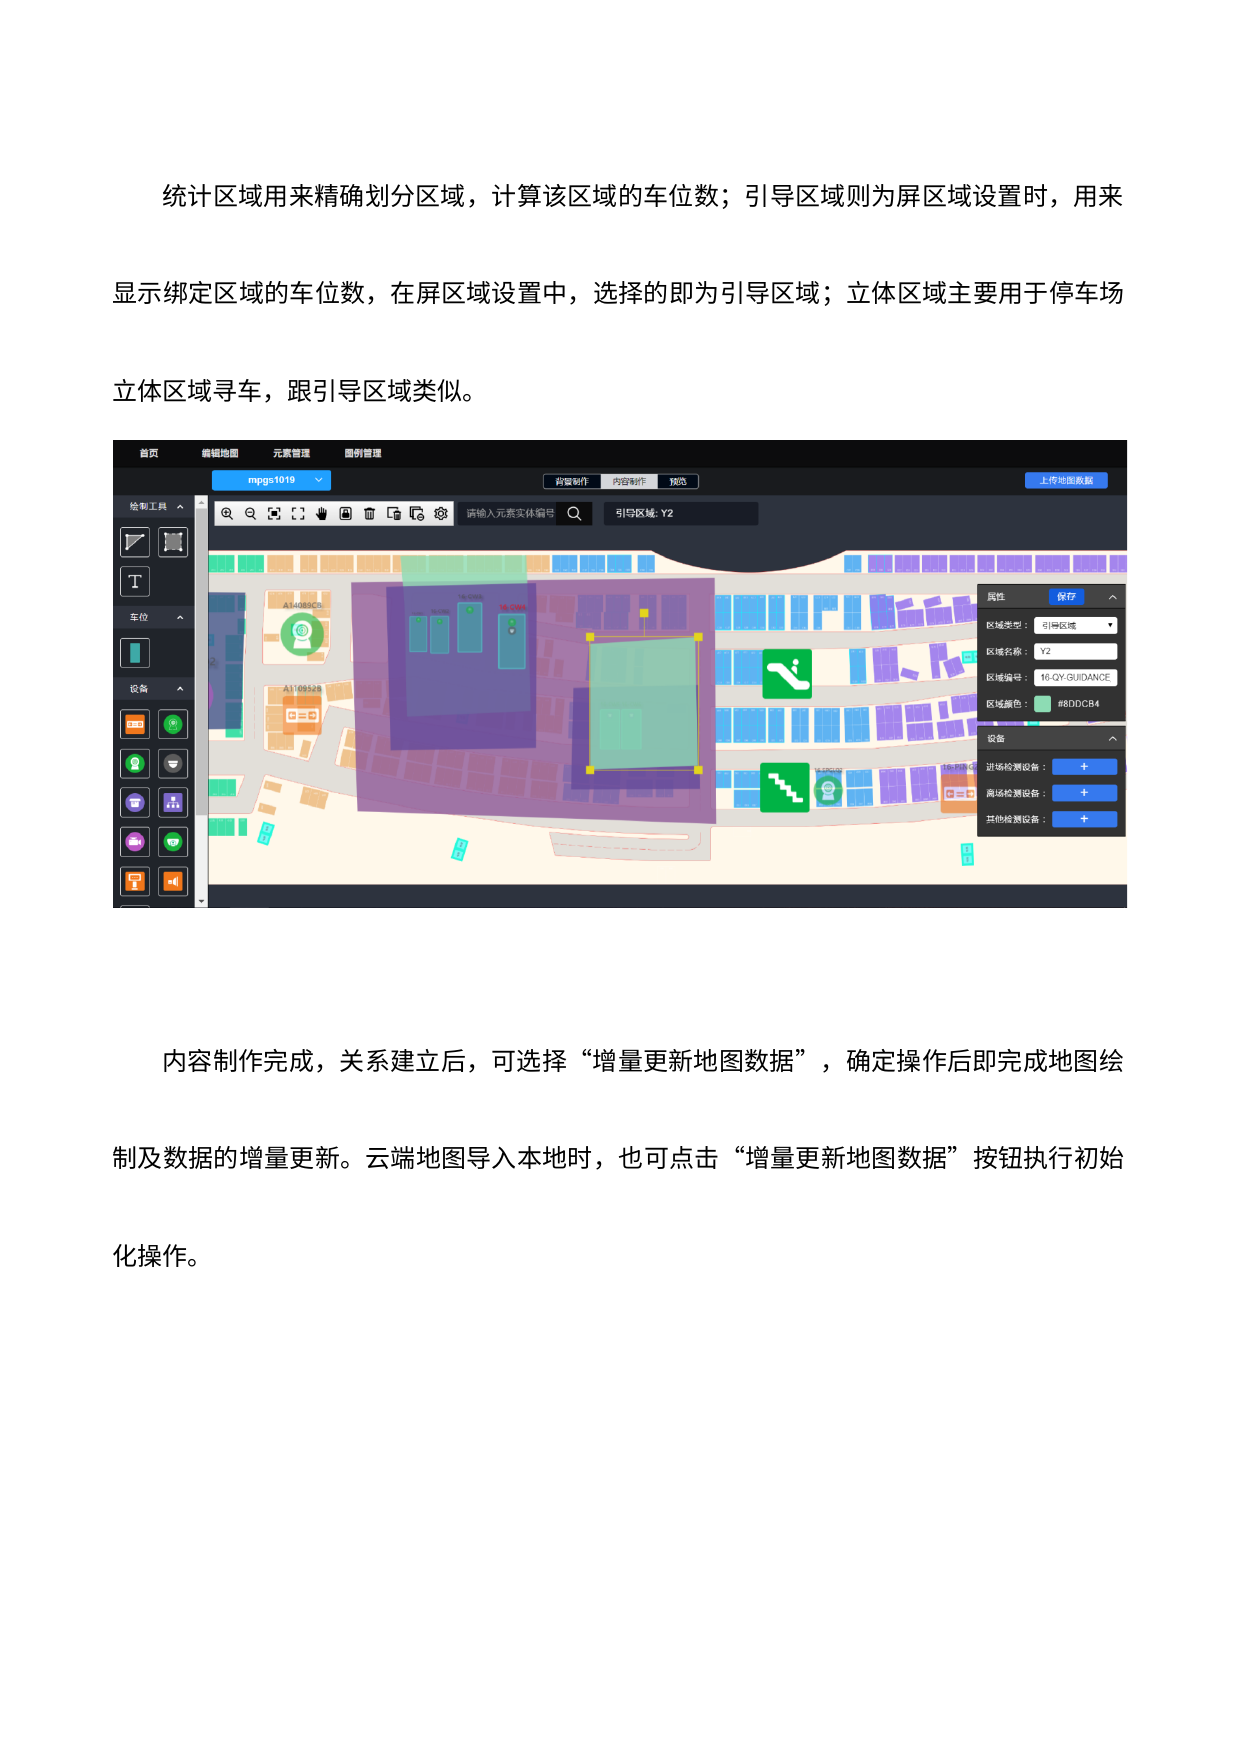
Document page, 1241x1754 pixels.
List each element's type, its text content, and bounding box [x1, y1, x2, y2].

text 内容制作完成，关系建立后，可选择“增量更新地图数据”，确定操作后即完成地图绘制及数据的增量更新。云端地图导入本地时，也可点击“增量更新地图数据”按钮执行初始化操作。 [112, 1027, 1128, 1287]
text 统计区域用来精确划分区域，计算该区域的车位数；引导区域则为屏区域设置时，用来显示绑定区域的车位数，在屏区域设置中，选择的即为引导区域；立体区域主要用于停车场立体区域寻车，跟引导区域类似。 [112, 162, 1128, 422]
picture [113, 440, 1128, 908]
